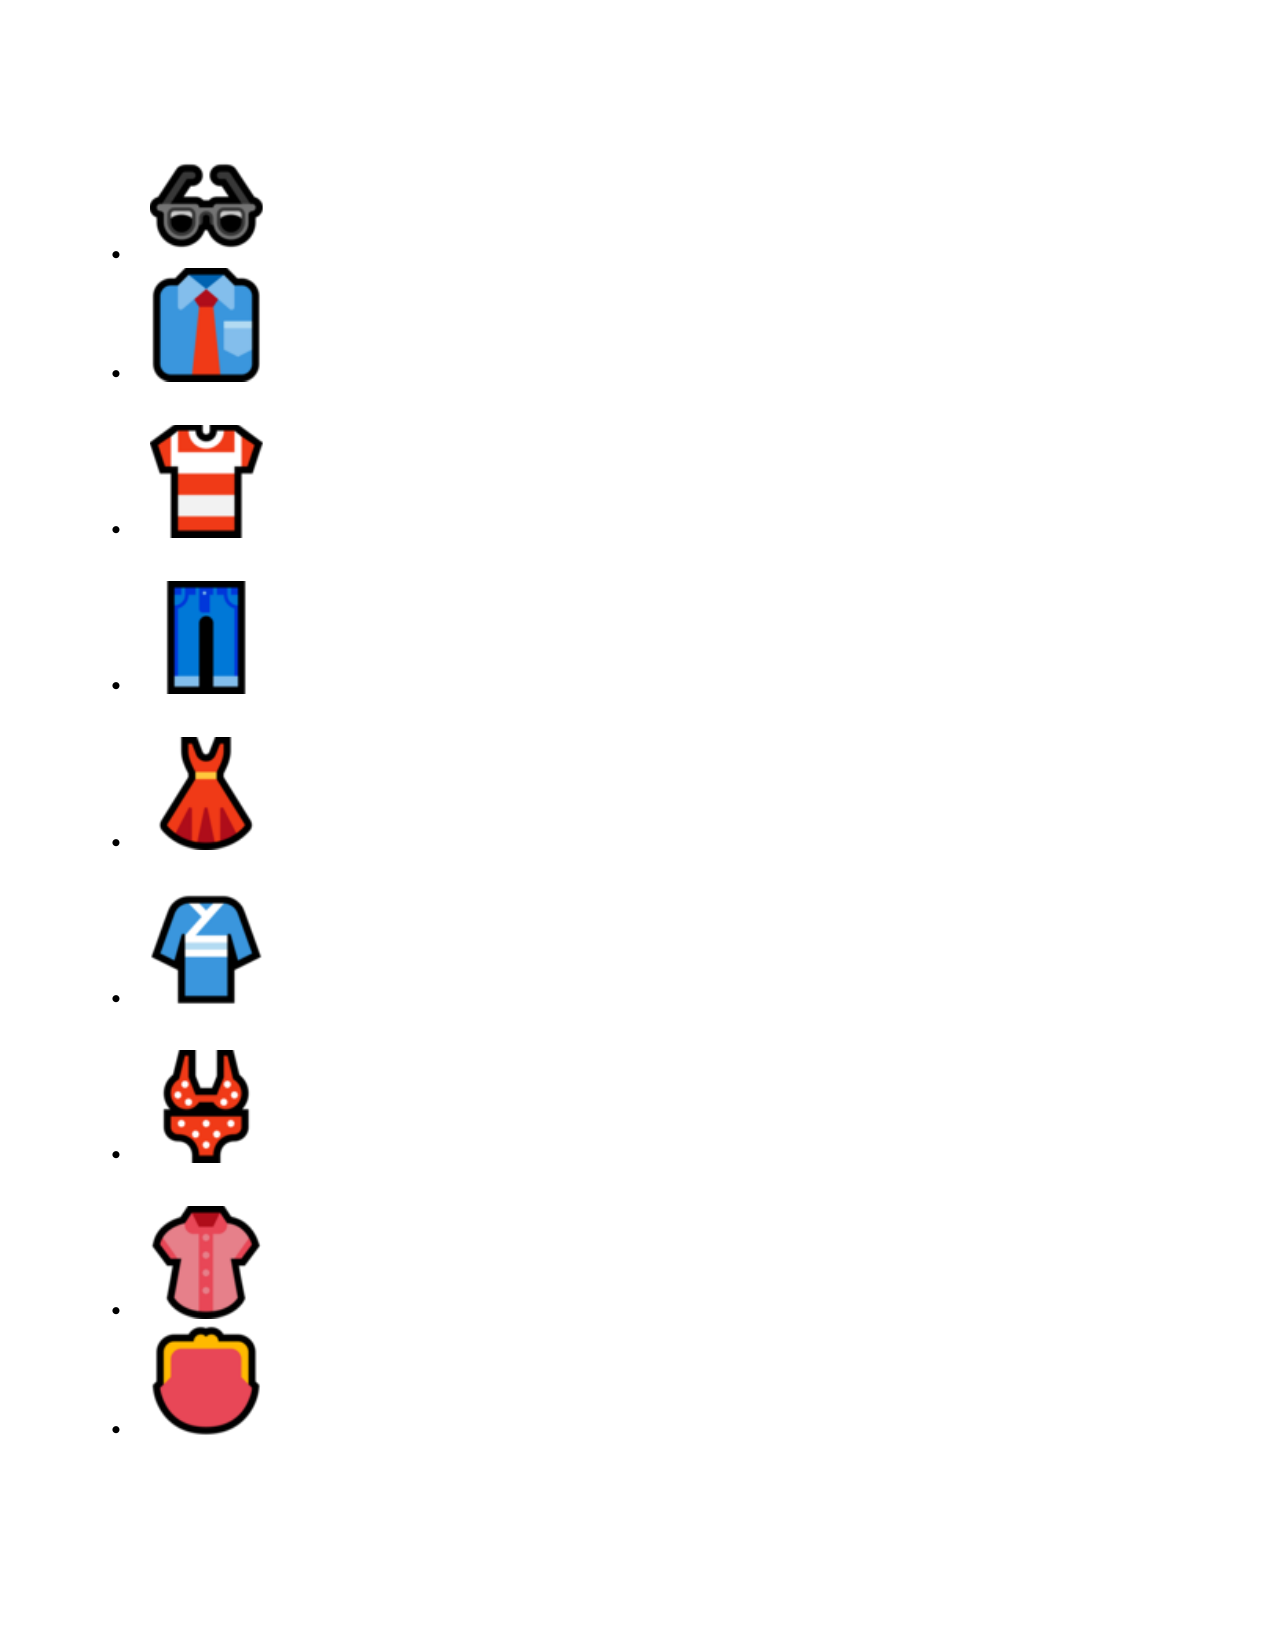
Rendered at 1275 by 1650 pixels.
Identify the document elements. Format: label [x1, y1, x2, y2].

picture [150, 737, 263, 850]
picture [150, 581, 263, 694]
picture [150, 425, 263, 538]
picture [150, 1206, 263, 1319]
picture [150, 893, 263, 1007]
picture [150, 268, 263, 382]
picture [150, 1050, 263, 1163]
picture [150, 1325, 263, 1438]
picture [150, 150, 263, 263]
